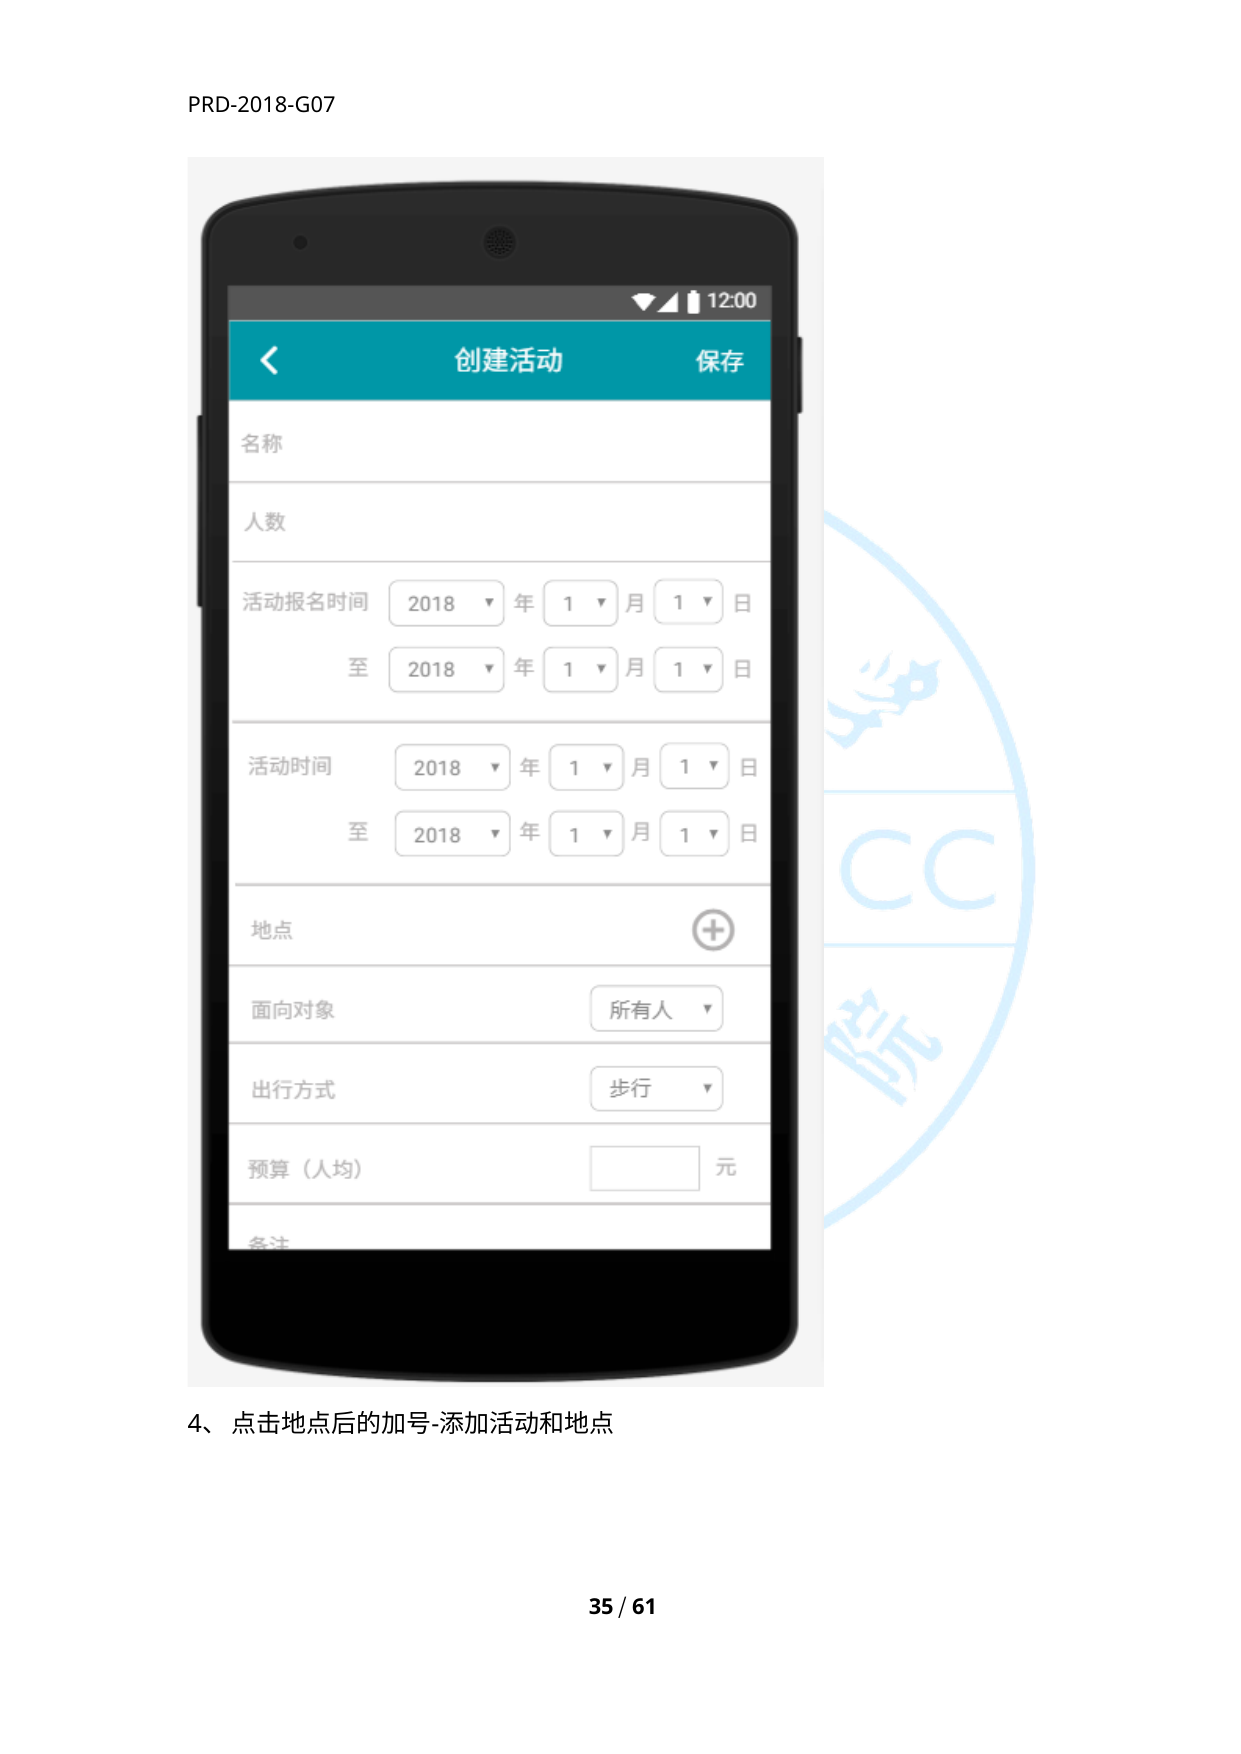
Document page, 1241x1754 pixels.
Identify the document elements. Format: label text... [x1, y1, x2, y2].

picture [187, 157, 824, 1387]
list 点击地点后的加号-添加活动和地点 [187, 1389, 1053, 1454]
